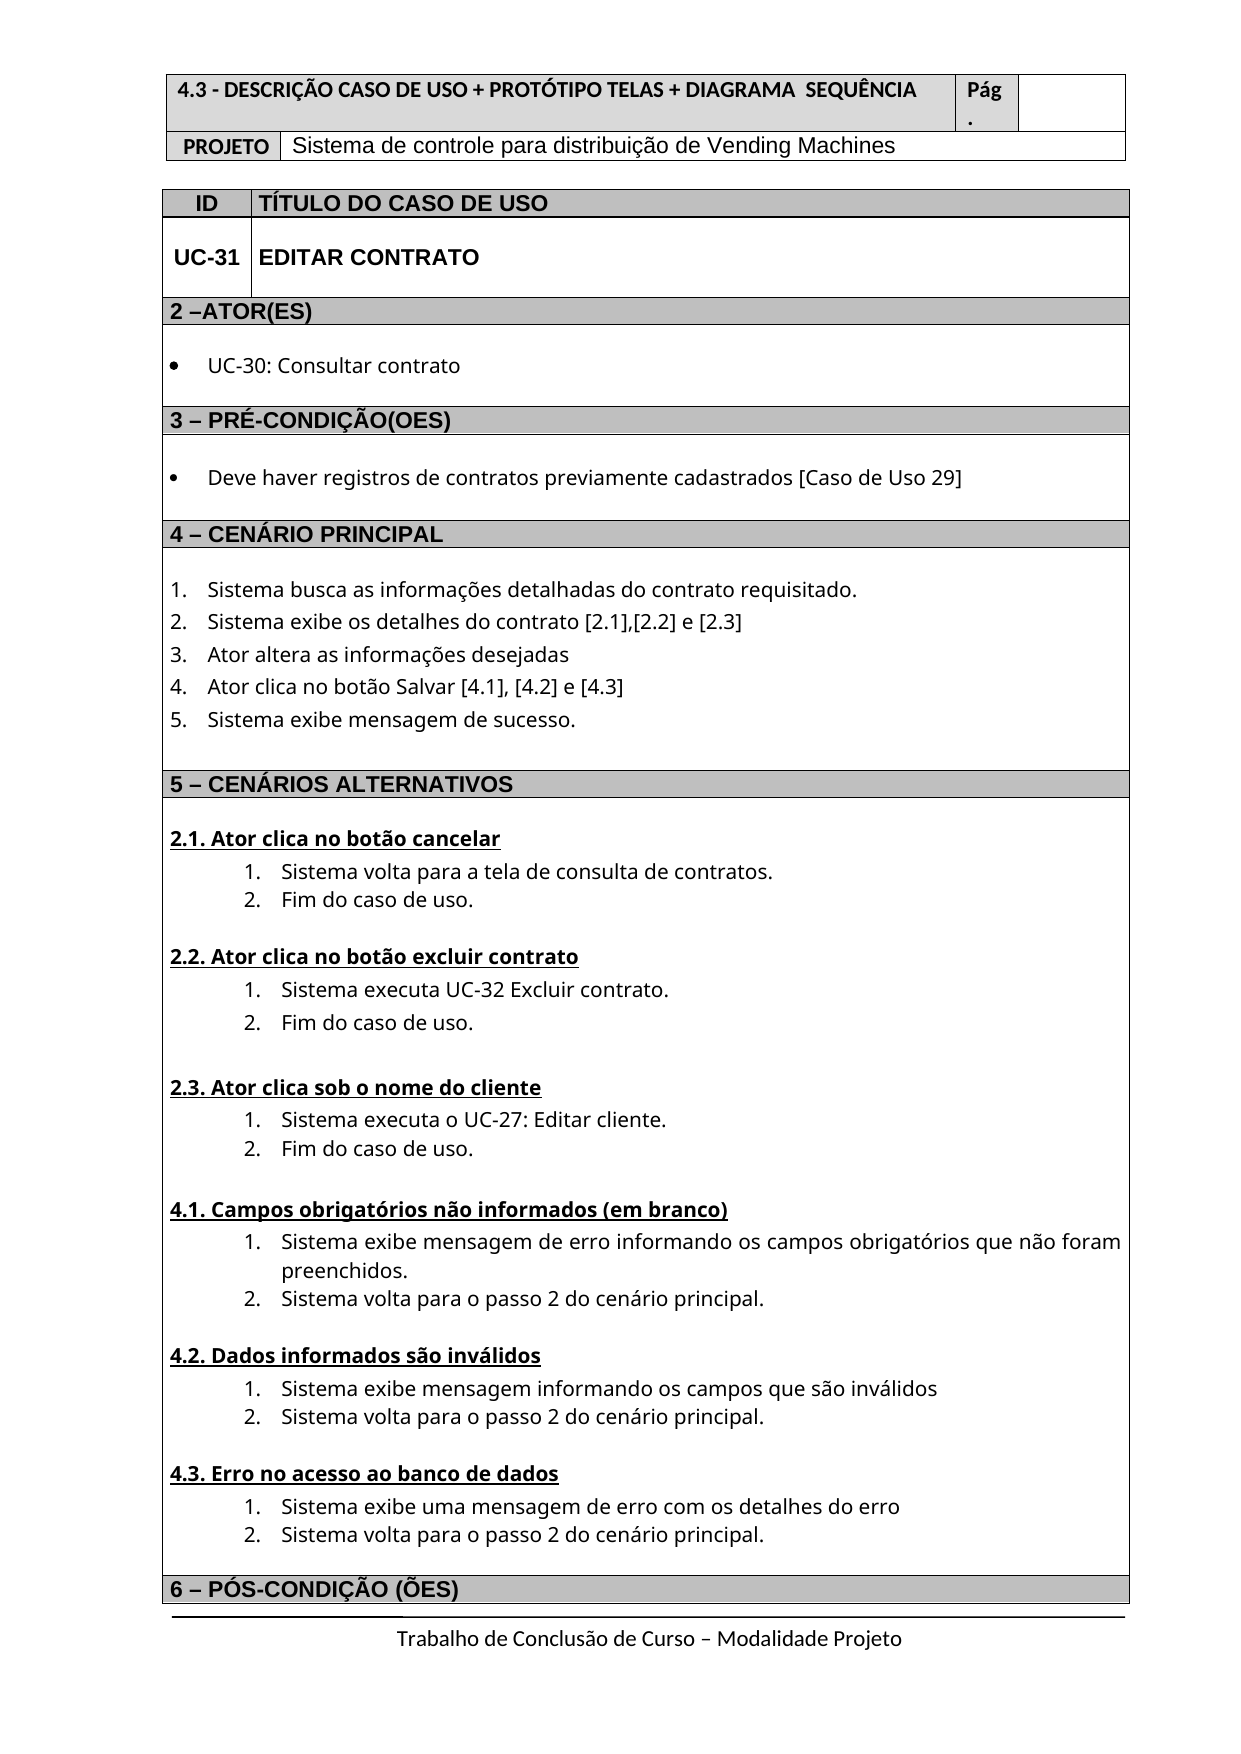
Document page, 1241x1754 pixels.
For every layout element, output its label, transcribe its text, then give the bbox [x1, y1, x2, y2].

table_cell 6 – PÓS-CONDIÇÃO (ÕES) [163, 1576, 1129, 1602]
table_cell Sistema busca as informações detalhadas do contrato requisitado. Sistema exibe os detalhes do contrato [2.1],[2.2] e [2.3] Ator altera as informações desejadas Ator clica no botão Salvar [4.1], [4.2] e [4.3] Sistema exibe mensagem de sucesso. [163, 548, 1129, 770]
table_cell UC-31 [163, 218, 251, 297]
table_cell Deve haver registros de contratos previamente cadastrados [Caso de Uso 29] [163, 435, 1129, 520]
table_cell EDITAR CONTRATO [252, 218, 1129, 297]
table_cell 2.1. Ator clica no botão cancelar Sistema volta para a tela de consulta de contratos. Fim do caso de uso. 2.2. Ator clica no botão excluir contrato Sistema executa UC-32 Excluir contrato. Fim do caso de uso. 2.3. Ator clica sob o nome do cliente Sistema executa o UC-27: Editar cliente. Fim do caso de uso. 4.1. Campos obrigatórios não informados (em branco) Sistema exibe mensagem de erro informando os campos obrigatórios que não foram preenchidos. Sistema volta para o passo 2 do cenário principal. 4.2. Dados informados são inválidos Sistema exibe mensagem informando os campos que são inválidos Sistema volta para o passo 2 do cenário principal. 4.3. Erro no acesso ao banco de dados Sistema exibe uma mensagem de erro com os detalhes do erro Sistema volta para o passo 2 do cenário principal. [163, 798, 1129, 1575]
table_cell 5 – CENÁRIOS ALTERNATIVOS [163, 771, 1129, 797]
table_cell UC-30: Consultar contrato [163, 325, 1129, 406]
table_header TÍTULO DO CASO DE USO [252, 190, 1129, 216]
table_cell 3 – PRÉ-CONDIÇÃO(OES) [163, 407, 1129, 433]
table_header ID [163, 190, 251, 216]
table_cell 2 –ATOR(ES) [163, 298, 1129, 324]
table_cell 4 – CENÁRIO PRINCIPAL [163, 521, 1129, 547]
